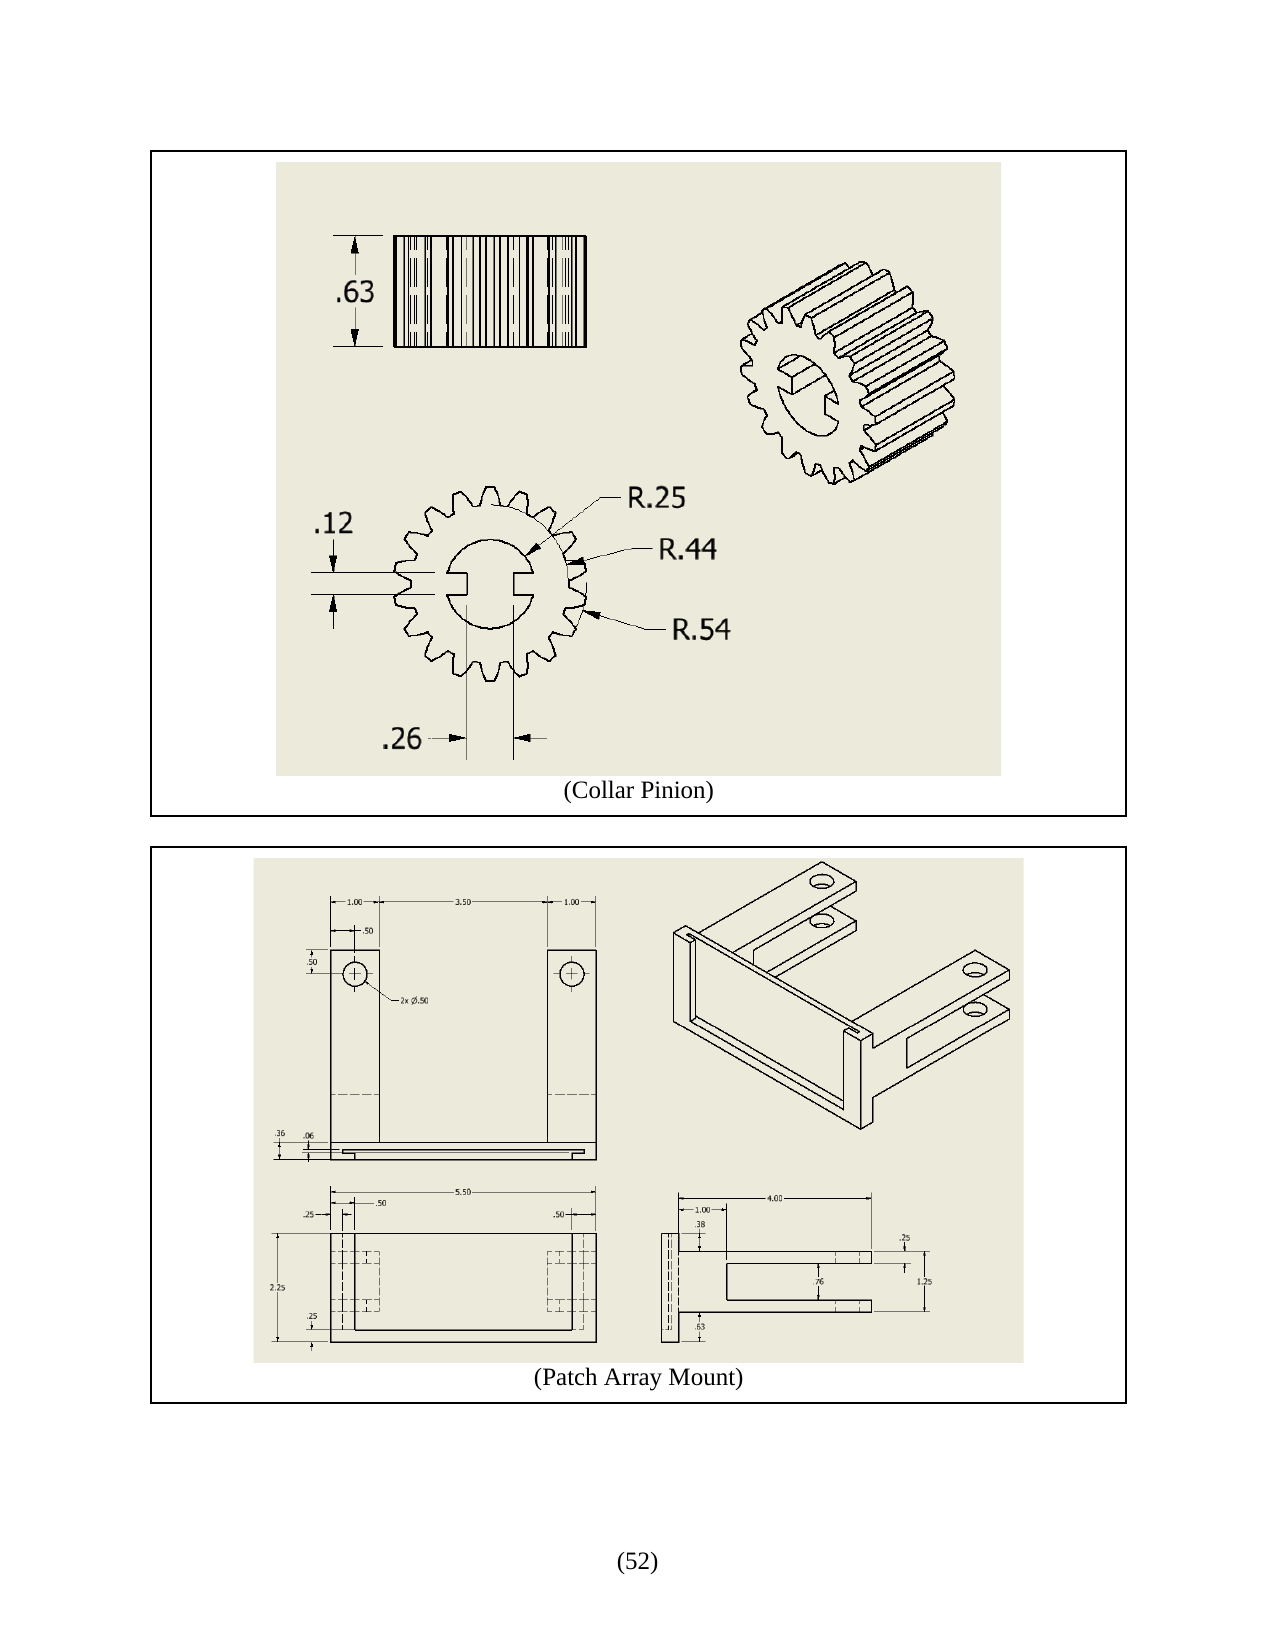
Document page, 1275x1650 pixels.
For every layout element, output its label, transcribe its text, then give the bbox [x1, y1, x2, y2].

picture [276, 162, 1002, 776]
picture [253, 858, 1024, 1363]
table_header (Collar Pinion) [152, 152, 1125, 815]
table_header (Patch Array Mount) [152, 848, 1125, 1402]
